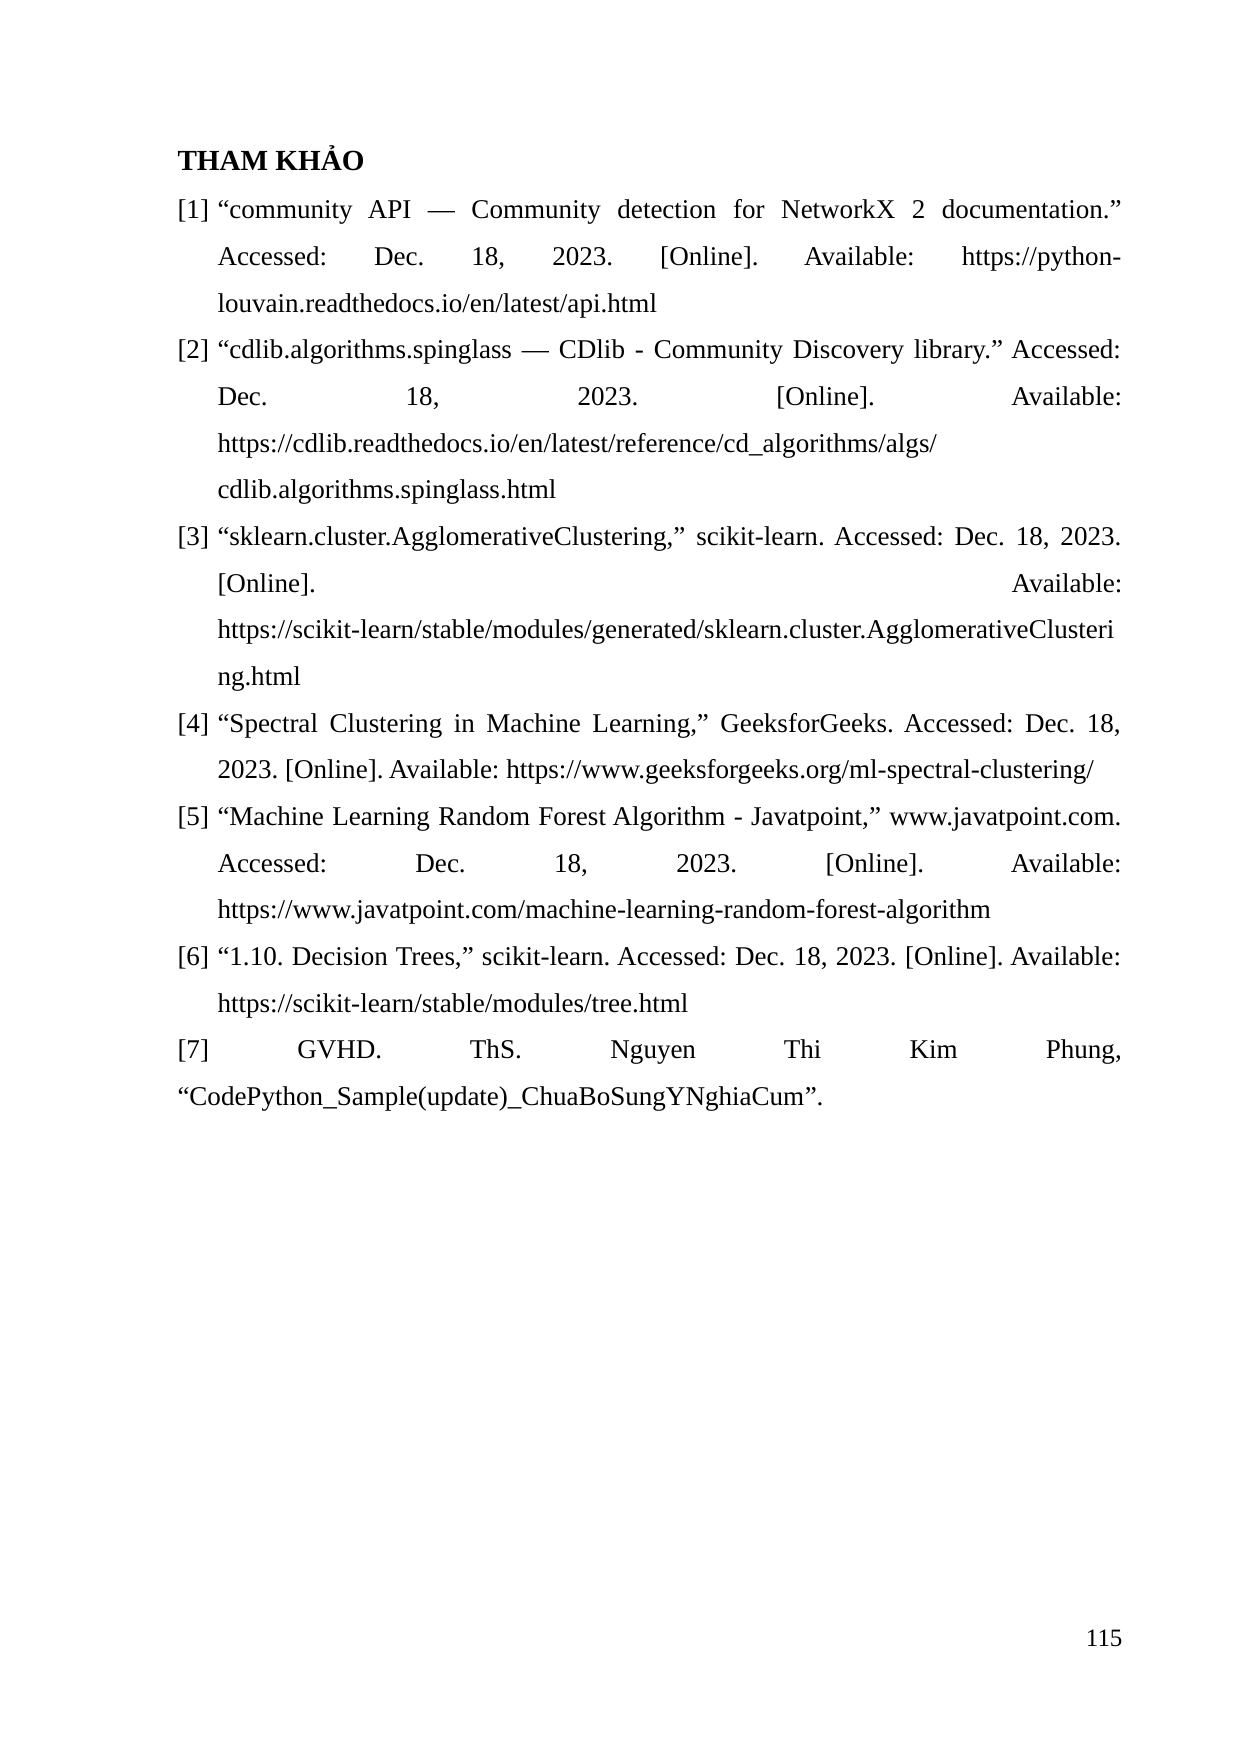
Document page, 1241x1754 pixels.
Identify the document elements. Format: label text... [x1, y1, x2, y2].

text [1] “community API — Community detection for NetworkX 2 documentation.” Accessed: Dec. 18, 2023. [Online]. Available: https://python-louvain.readthedocs.io/en/latest/api.html [177, 193, 1122, 318]
text [2] “cdlib.algorithms.spinglass — CDlib - Community Discovery library.” Accessed: Dec. 18, 2023. [Online]. Available: https://cdlib.readthedocs.io/en/latest/reference/cd_algorithms/algs/cdlib.algorithms.spinglass.html [177, 333, 1122, 504]
text [4] “Spectral Clustering in Machine Learning,” GeeksforGeeks. Accessed: Dec. 18, 2023. [Online]. Available: https://www.geeksforgeeks.org/ml-spectral-clustering/ [177, 707, 1122, 784]
text [5] “Machine Learning Random Forest Algorithm - Javatpoint,” www.javatpoint.com. Accessed: Dec. 18, 2023. [Online]. Available: https://www.javatpoint.com/machine-learning-random-forest-algorithm [177, 800, 1122, 924]
subtitle THAM KHẢO [177, 143, 1122, 177]
text [6] “1.10. Decision Trees,” scikit-learn. Accessed: Dec. 18, 2023. [Online]. Available: https://scikit-learn/stable/modules/tree.html [177, 940, 1122, 1018]
text [3] “sklearn.cluster.AgglomerativeClustering,” scikit-learn. Accessed: Dec. 18, 2023. [Online]. Available: https://scikit-learn/stable/modules/generated/sklearn.cluster.AgglomerativeClustering.html [177, 520, 1122, 691]
text [7] GVHD. ThS. Nguyen Thi Kim Phung, “CodePython_Sample(update)_ChuaBoSungYNghiaCum”. [177, 1033, 1122, 1111]
